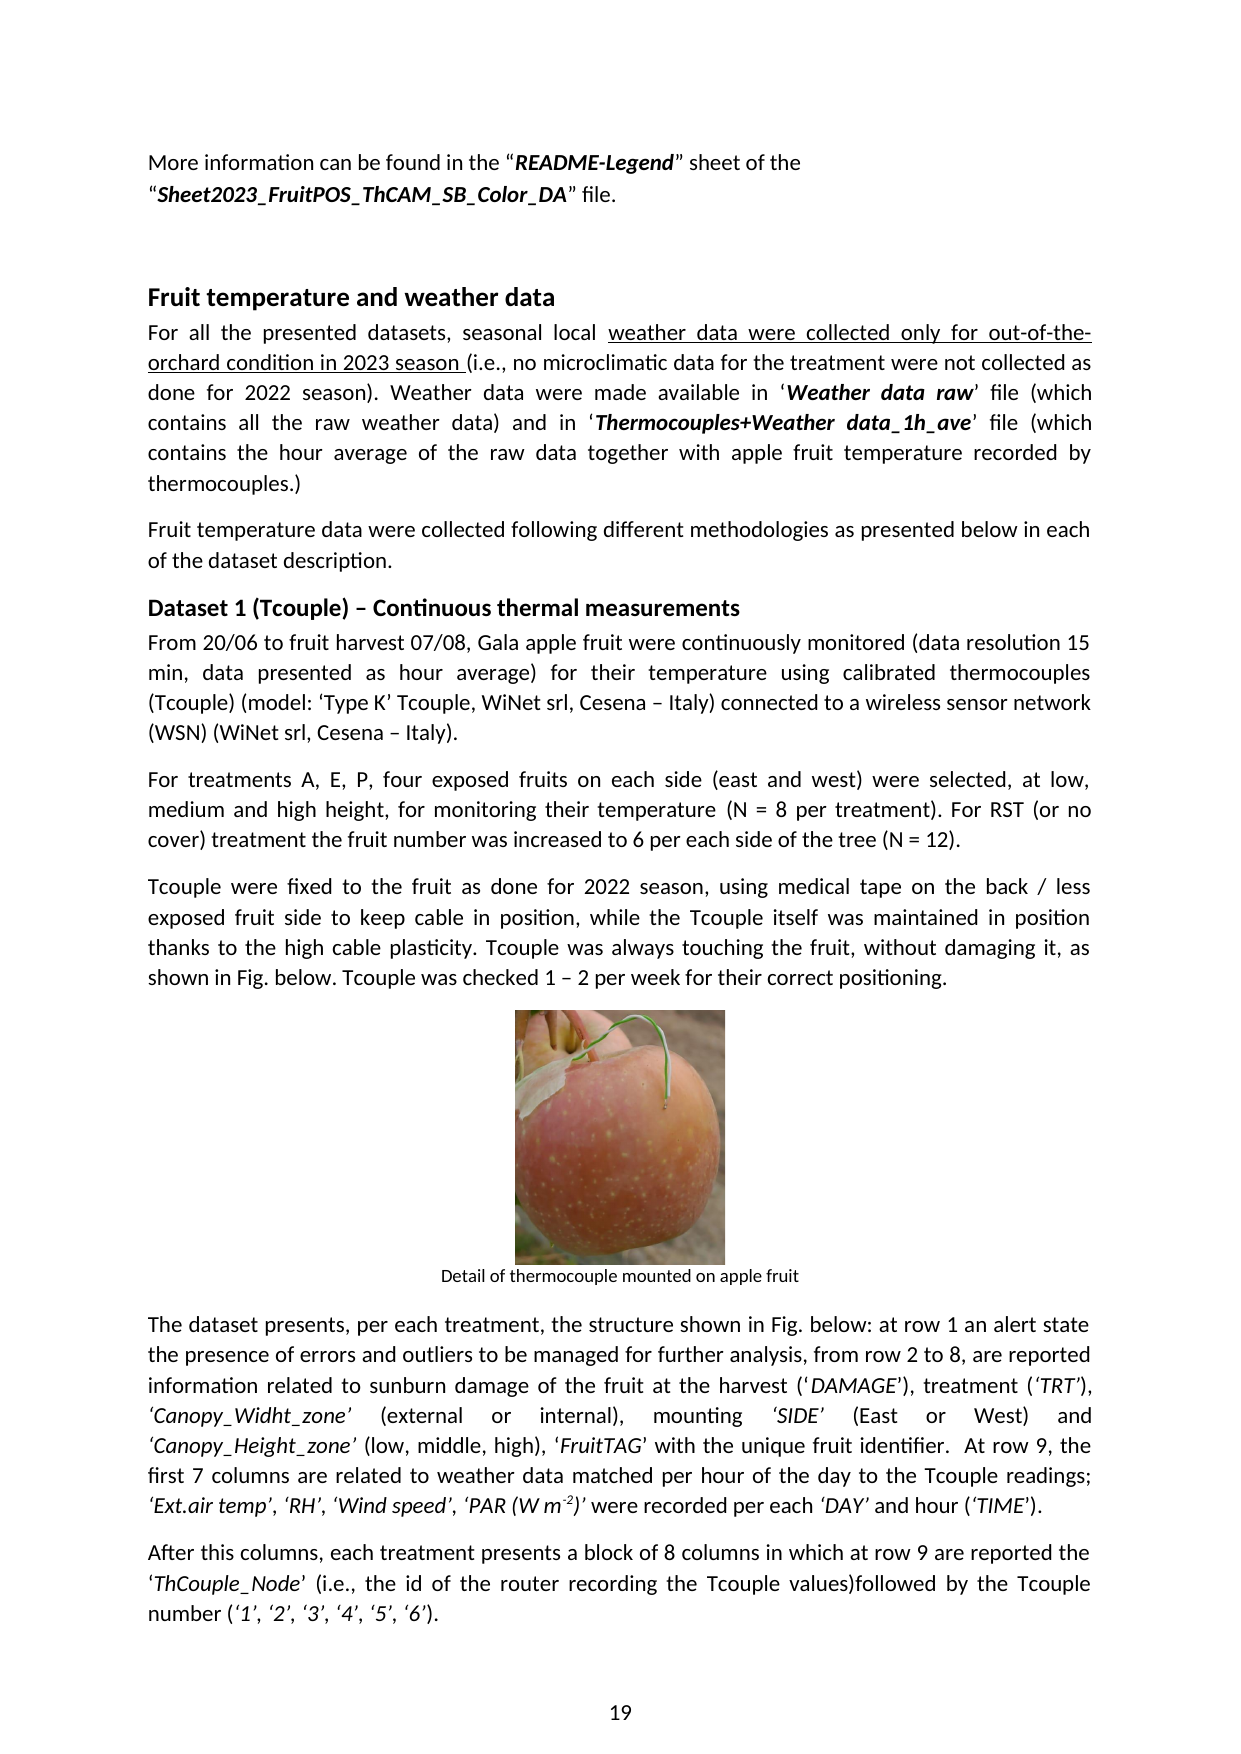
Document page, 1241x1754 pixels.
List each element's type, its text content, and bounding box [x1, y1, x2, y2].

text After this columns, each treatment presents a block of 8 columns in which at row 9 are reported the ‘ThCouple_Node’ (i.e., the id of the router recording the Tcouple values)followed by the Tcouple number (‘1’, ‘2’, ‘3’, ‘4’, ‘5’, ‘6’). [148, 1538, 1093, 1627]
text For treatments A, E, P, four exposed fruits on each side (east and west) were selected, at low, medium and high height, for monitoring their temperature (N = 8 per treatment). For RST (or no cover) treatment the fruit number was increased to 6 per each side of the tree (N = 12). [148, 765, 1093, 853]
text From 20/06 to fruit harvest 07/08, Gala apple fruit were continuously monitored (data resolution 15 min, data presented as hour average) for their temperature using calibrated thermocouples (Tcouple) (model: ‘Type K’ Tcouple, WiNet srl, Cesena – Italy) connected to a wireless sensor network (WSN) (WiNet srl, Cesena – Italy). [148, 628, 1093, 746]
subtitle Dataset 1 (Tcouple) – Continuous thermal measurements [148, 593, 1093, 623]
text For all the presented datasets, seasonal local weather data were collected only for out-of-the-orchard condition in 2023 season (i.e., no microclimatic data for the treatment were not collected as done for 2022 season). Weather data were made available in ‘Weather data raw’ file (which contains all the raw weather data) and in ‘Thermocouples+Weather data_1h_ave’ file (which contains the hour average of the raw data together with apple fruit temperature recorded by thermocouples.) [148, 318, 1093, 497]
picture [515, 1010, 725, 1265]
text Fruit temperature data were collected following different methodologies as presented below in each of the dataset description. [148, 516, 1093, 574]
text Detail of thermocouple mounted on apple fruit [148, 1264, 1093, 1287]
text Tcouple were fixed to the fruit as done for 2022 season, using medical tape on the back / less exposed fruit side to keep cable in position, while the Tcouple itself was maintained in position thanks to the high cable plasticity. Tcouple was always touching the fruit, without damaging it, as shown in Fig. below. Tcouple was checked 1 – 2 per week for their correct positioning. [148, 872, 1093, 991]
text The dataset presents, per each treatment, the structure shown in Fig. below: at row 1 an alert state the presence of errors and outliers to be managed for further analysis, from row 2 to 8, are reported information related to sunburn damage of the fruit at the harvest (‘DAMAGE’), treatment (‘TRT’), ‘Canopy_Widht_zone’ (external or internal), mounting ‘SIDE’ (East or West) and ‘Canopy_Height_zone’ (low, middle, high), ‘FruitTAG’ with the unique fruit identifier. At row 9, the first 7 columns are related to weather data matched per hour of the day to the Tcouple readings; ‘Ext.air temp’, ‘RH’, ‘Wind speed’, ‘PAR (W m-2)’ were recorded per each ‘DAY’ and hour (‘TIME’). [148, 1310, 1093, 1519]
subtitle Fruit temperature and weather data [148, 280, 1093, 313]
text More information can be found in the “README-Legend” sheet of the “Sheet2023_FruitPOS_ThCAM_SB_Color_DA” file. [148, 148, 1093, 208]
